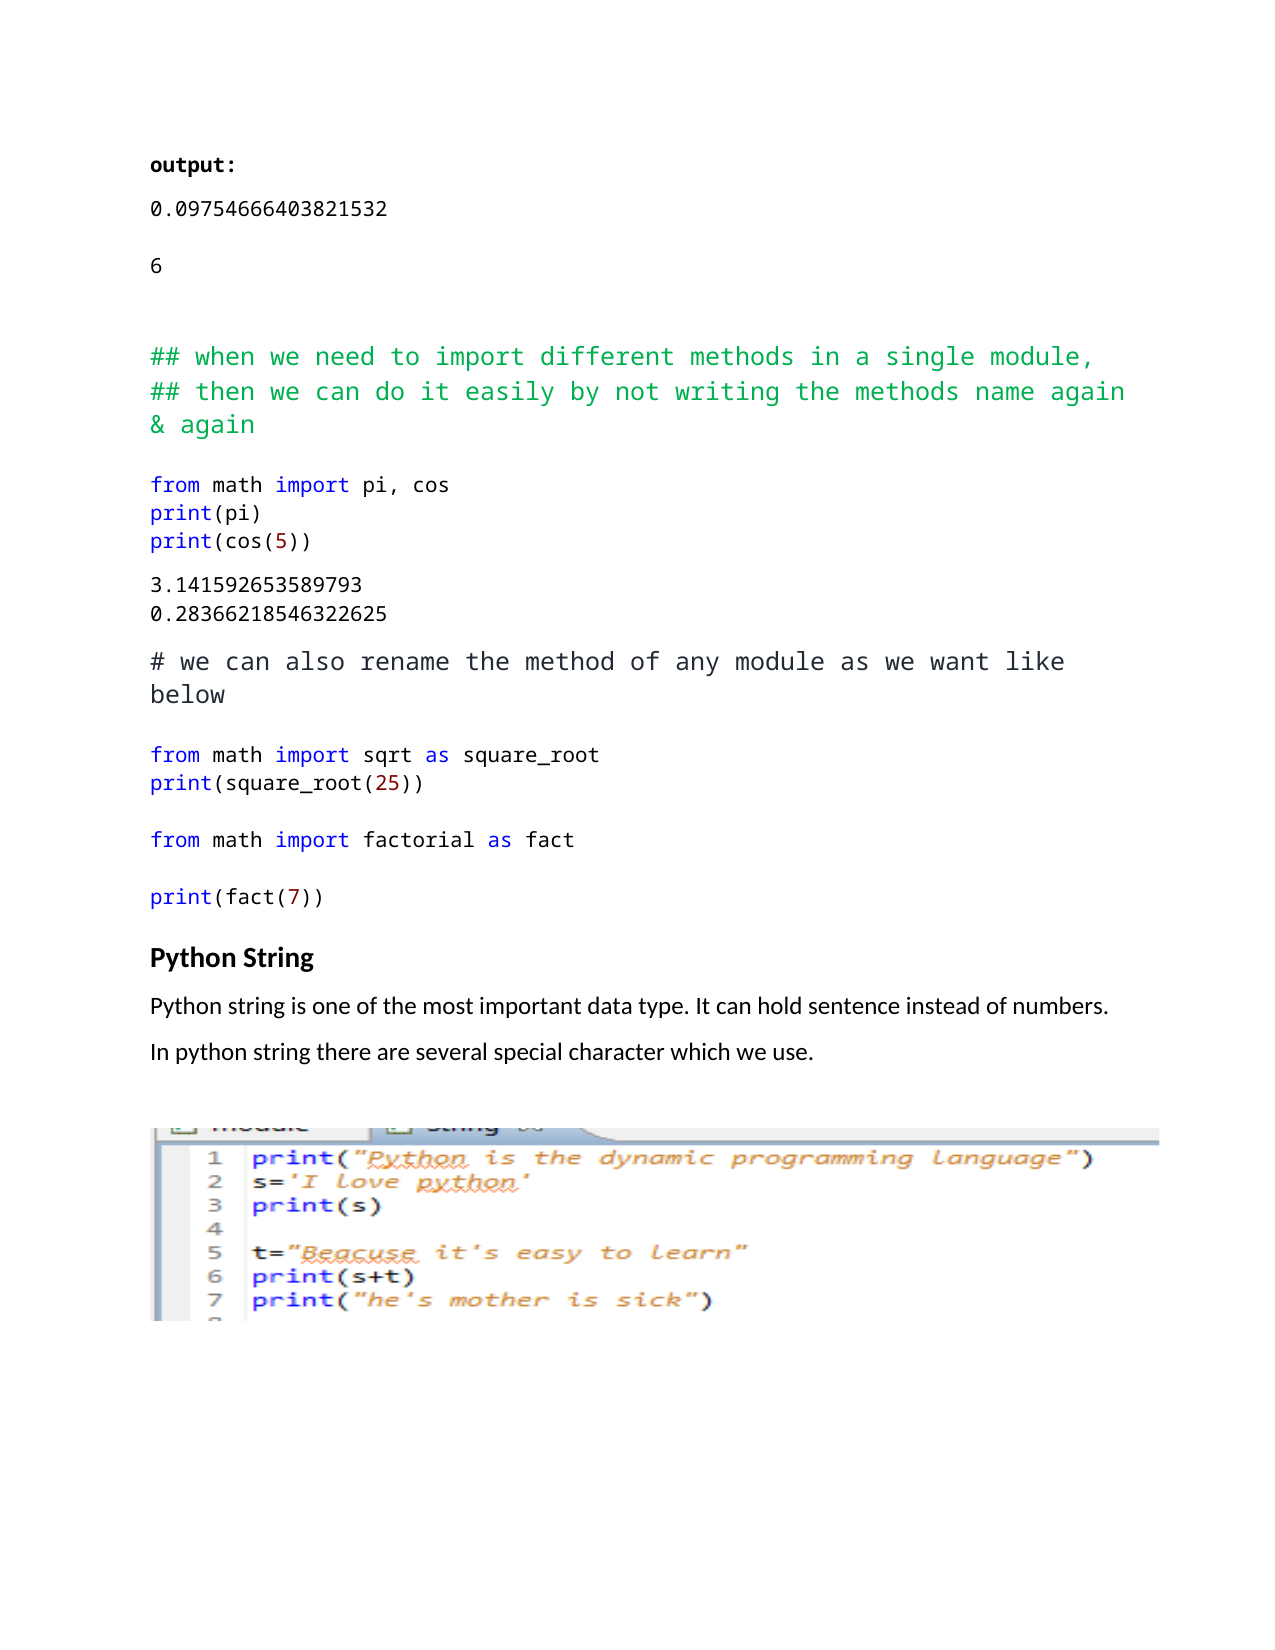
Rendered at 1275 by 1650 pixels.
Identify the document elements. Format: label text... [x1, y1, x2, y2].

text from math import pi, cos [150, 470, 1125, 498]
text print(cos(5)) [150, 527, 1125, 555]
text from math import sqrt as square_root [150, 740, 1125, 768]
text 6 [150, 251, 1125, 279]
text # we can also rename the method of any module as we want like below [150, 643, 1125, 711]
text 3.141592653589793 [150, 571, 1125, 599]
text Python String [150, 939, 1125, 974]
text In python string there are several special character which we use. [150, 1036, 1125, 1067]
text output: [150, 150, 1125, 178]
text ## when we need to import different methods in a single module, [150, 339, 1125, 373]
text Python string is one of the most important data type. It can hold sentence instead of numbers. [150, 990, 1125, 1021]
text 0.28366218546322625 [150, 599, 1125, 627]
text print(pi) [150, 498, 1125, 527]
text 0.09754666403821532 [150, 194, 1125, 222]
picture [150, 1128, 1160, 1321]
text print(fact(7)) [150, 882, 1125, 910]
text print(square_root(25)) [150, 768, 1125, 797]
text ## then we can do it easily by not writing the methods name again & again [150, 373, 1125, 441]
text from math import factorial as fact [150, 825, 1125, 853]
